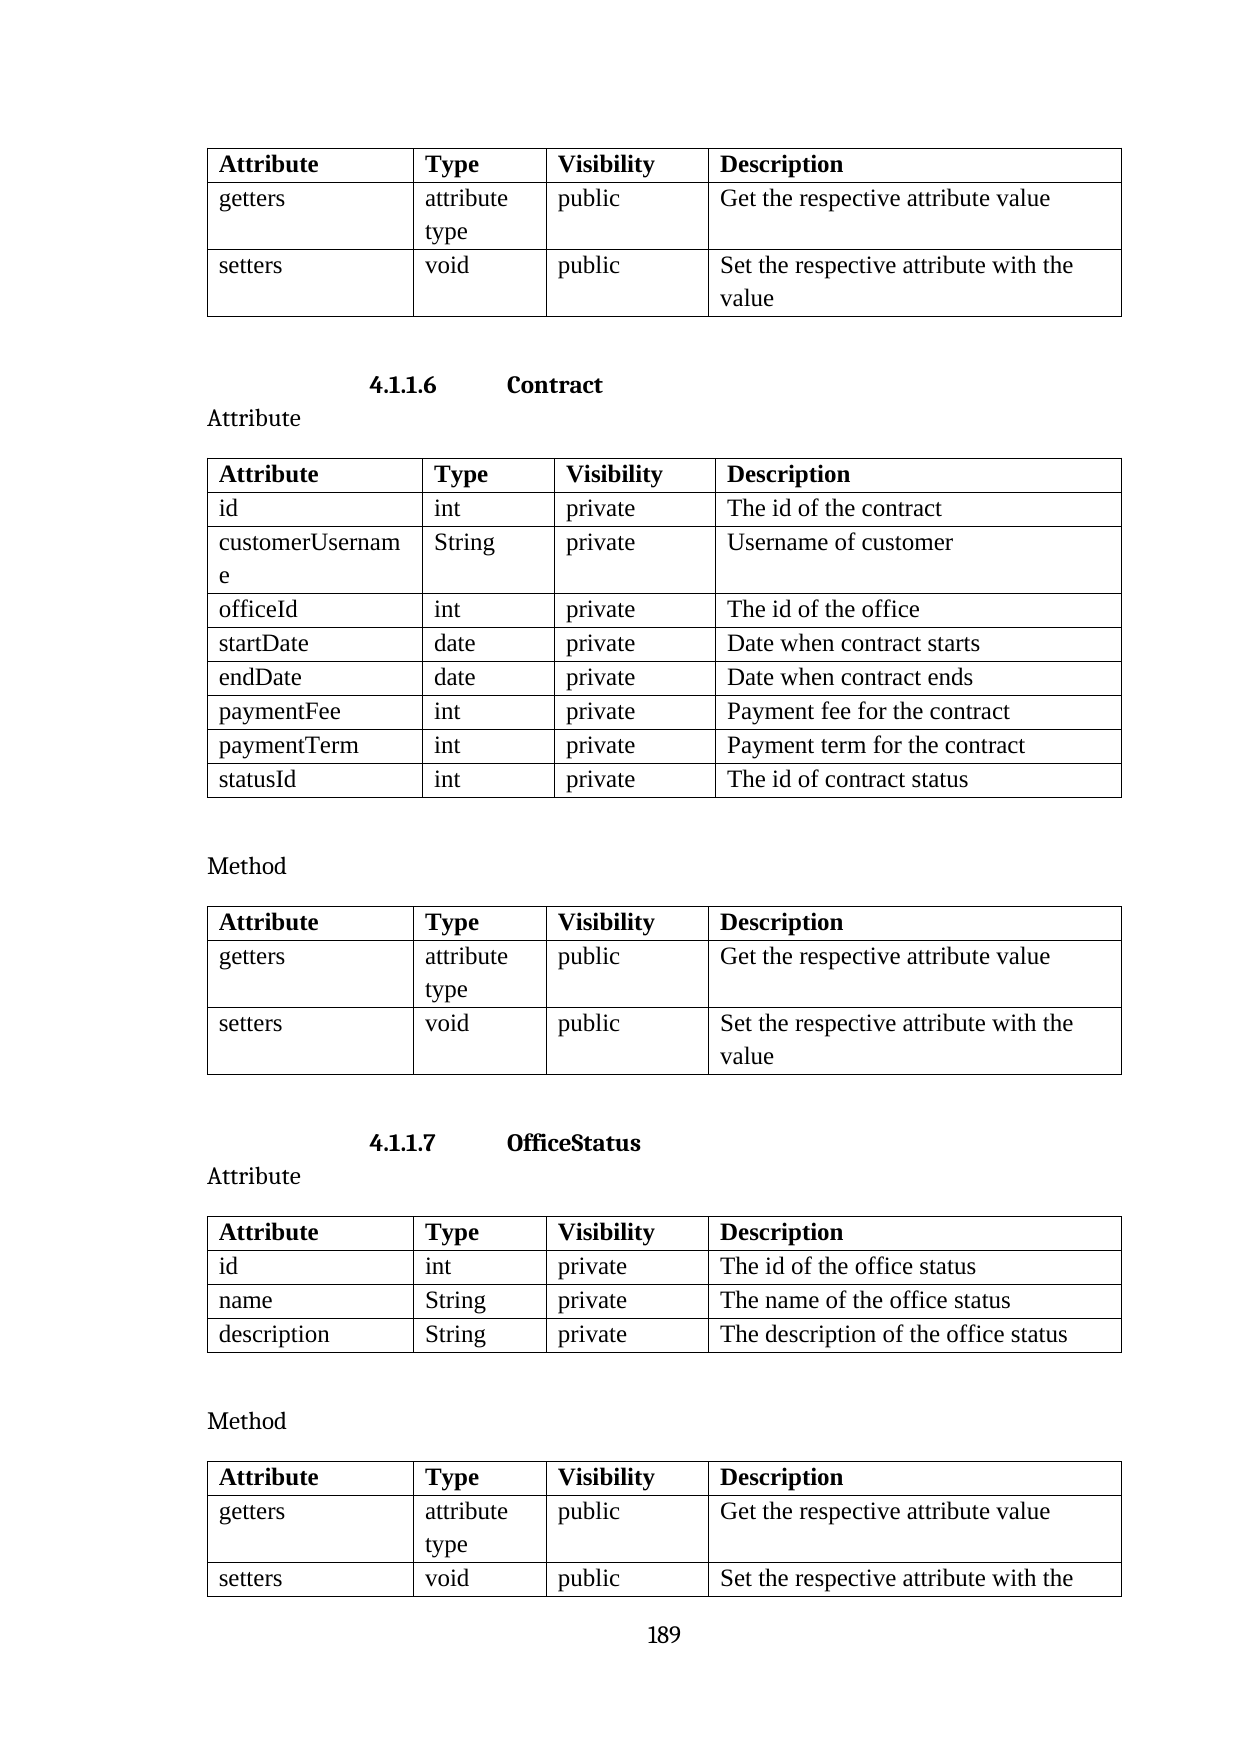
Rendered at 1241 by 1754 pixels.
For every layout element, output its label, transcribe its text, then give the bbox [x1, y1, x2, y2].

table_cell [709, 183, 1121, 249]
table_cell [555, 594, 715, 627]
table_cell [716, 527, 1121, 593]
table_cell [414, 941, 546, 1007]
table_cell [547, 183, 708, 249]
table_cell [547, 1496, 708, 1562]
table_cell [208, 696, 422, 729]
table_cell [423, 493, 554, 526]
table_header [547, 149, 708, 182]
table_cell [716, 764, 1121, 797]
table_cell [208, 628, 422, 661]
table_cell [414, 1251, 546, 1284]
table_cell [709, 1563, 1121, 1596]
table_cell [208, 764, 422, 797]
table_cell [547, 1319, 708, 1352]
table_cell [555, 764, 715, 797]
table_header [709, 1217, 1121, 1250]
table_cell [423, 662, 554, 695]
subtitle OfficeStatus [369, 1129, 1122, 1158]
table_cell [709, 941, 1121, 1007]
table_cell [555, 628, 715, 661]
text Method [207, 1407, 1122, 1436]
text Method [207, 852, 1122, 881]
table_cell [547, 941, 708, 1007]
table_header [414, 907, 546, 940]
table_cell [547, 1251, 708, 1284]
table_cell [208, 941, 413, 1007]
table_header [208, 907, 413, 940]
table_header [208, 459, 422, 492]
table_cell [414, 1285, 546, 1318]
text Attribute [207, 404, 1122, 433]
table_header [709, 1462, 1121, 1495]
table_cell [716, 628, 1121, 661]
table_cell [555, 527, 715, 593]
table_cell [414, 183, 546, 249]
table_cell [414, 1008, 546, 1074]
text Attribute [207, 1162, 1122, 1191]
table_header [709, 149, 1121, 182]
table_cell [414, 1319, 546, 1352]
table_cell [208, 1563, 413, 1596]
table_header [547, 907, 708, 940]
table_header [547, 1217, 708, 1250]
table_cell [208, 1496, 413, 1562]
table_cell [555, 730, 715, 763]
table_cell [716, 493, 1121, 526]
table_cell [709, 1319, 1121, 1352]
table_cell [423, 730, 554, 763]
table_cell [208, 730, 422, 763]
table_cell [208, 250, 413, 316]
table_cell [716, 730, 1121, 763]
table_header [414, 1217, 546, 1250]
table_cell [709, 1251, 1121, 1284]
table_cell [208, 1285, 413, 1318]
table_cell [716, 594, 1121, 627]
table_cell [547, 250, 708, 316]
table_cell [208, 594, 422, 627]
subtitle Contract [369, 371, 1122, 399]
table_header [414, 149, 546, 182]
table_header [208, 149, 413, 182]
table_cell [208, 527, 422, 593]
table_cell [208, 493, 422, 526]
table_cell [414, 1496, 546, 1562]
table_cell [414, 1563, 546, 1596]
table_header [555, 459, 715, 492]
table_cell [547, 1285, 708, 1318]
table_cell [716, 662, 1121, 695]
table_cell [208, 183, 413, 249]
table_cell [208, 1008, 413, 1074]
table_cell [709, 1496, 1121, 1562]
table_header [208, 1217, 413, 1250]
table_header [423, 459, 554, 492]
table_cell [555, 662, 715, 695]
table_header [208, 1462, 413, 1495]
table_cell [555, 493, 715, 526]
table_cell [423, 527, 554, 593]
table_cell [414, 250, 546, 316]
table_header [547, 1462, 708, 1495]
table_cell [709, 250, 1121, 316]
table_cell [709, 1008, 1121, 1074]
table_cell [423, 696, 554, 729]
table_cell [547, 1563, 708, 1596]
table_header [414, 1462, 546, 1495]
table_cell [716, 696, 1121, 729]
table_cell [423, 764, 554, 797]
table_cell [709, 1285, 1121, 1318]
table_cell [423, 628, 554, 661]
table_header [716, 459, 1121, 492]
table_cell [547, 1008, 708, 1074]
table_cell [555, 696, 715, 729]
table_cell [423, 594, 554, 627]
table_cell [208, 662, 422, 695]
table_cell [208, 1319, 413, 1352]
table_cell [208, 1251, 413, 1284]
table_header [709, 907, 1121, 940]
